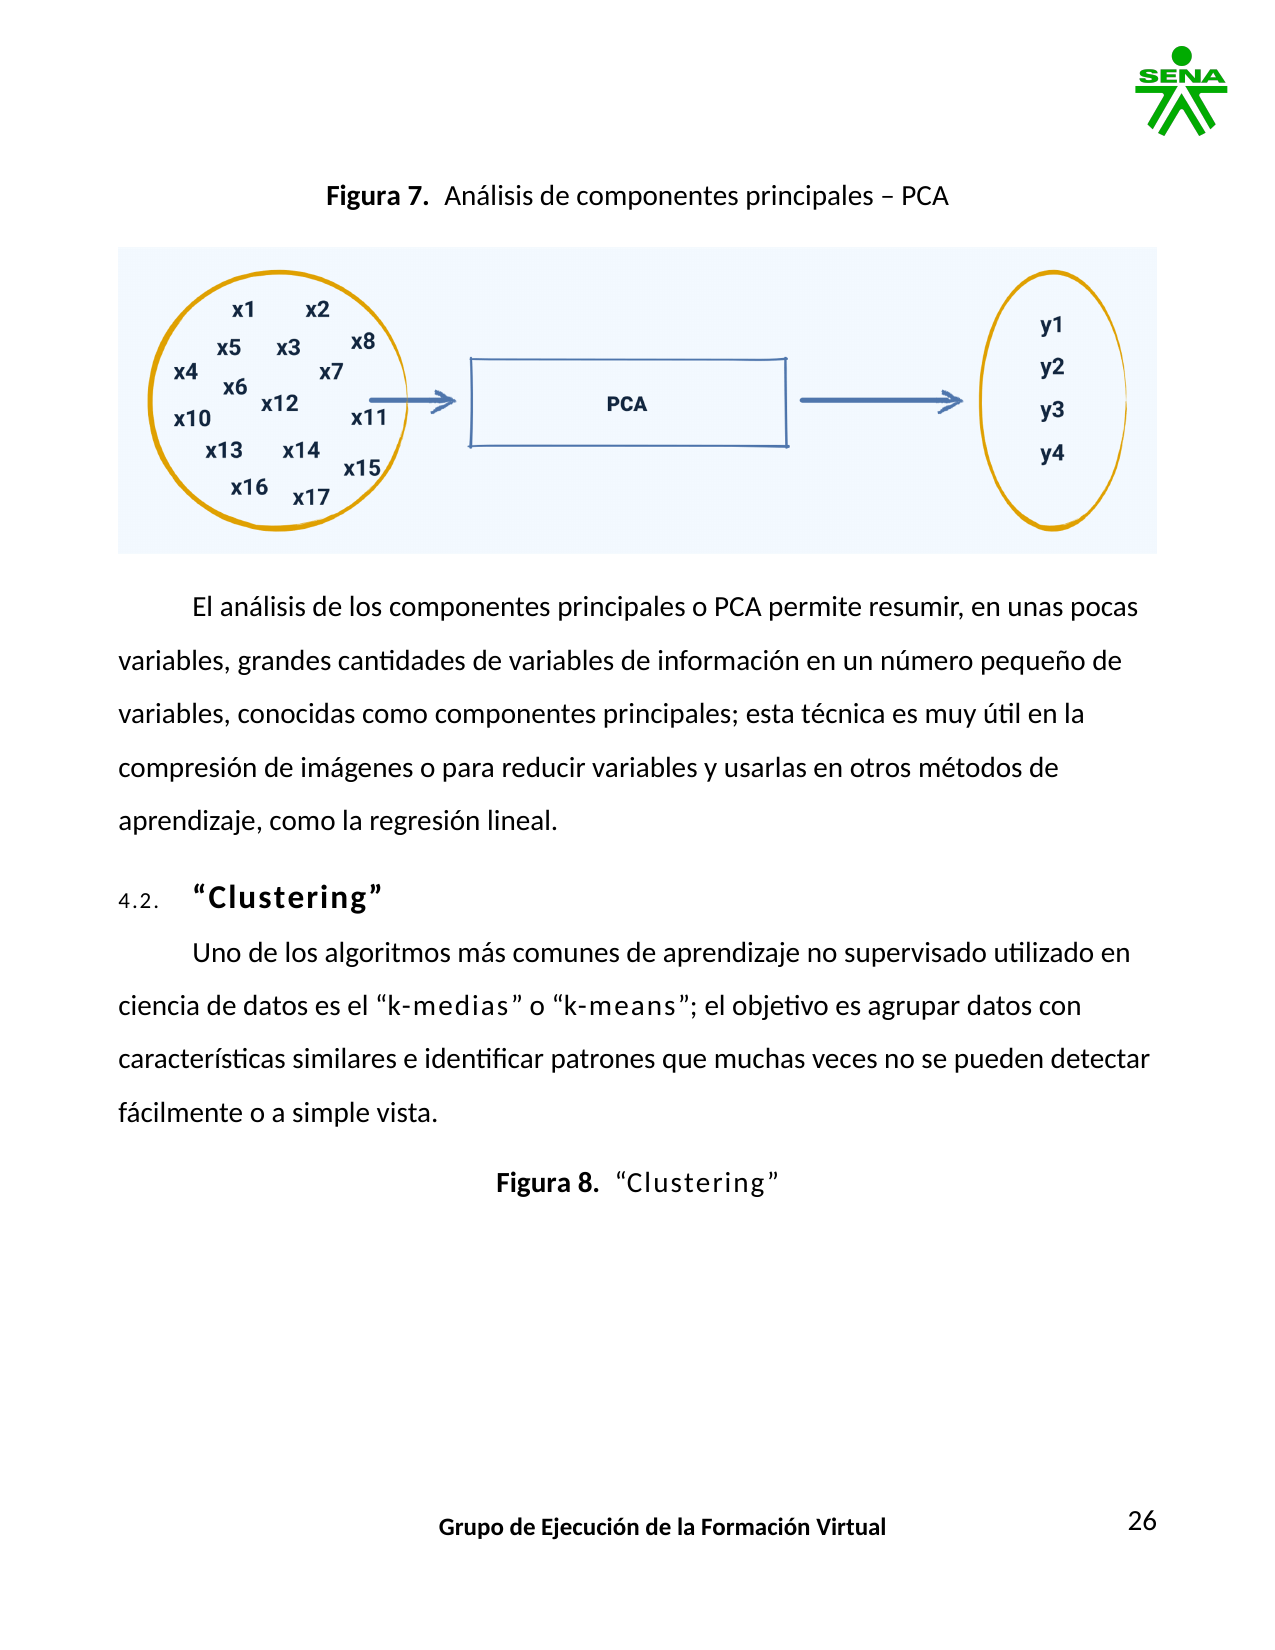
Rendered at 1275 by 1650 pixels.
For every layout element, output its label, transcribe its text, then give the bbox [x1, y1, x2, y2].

text “Clustering” [118, 1164, 1157, 1200]
text El análisis de los componentes principales o PCA permite resumir, en unas pocas variables, grandes cantidades de variables de información en un número pequeño de variables, conocidas como componentes principales; esta técnica es muy útil en la compresión de imágenes o para reducir variables y usarlas en otros métodos de aprendizaje, como la regresión lineal. [118, 588, 1157, 838]
picture [1135, 46, 1228, 136]
subtitle “Clustering” [118, 876, 1157, 917]
picture [118, 247, 1157, 554]
text Análisis de componentes principales – PCA [118, 177, 1157, 213]
text Uno de los algoritmos más comunes de aprendizaje no supervisado utilizado en ciencia de datos es el “k-medias” o “k-means”; el objetivo es agrupar datos con características similares e identificar patrones que muchas veces no se pueden detectar fácilmente o a simple vista. [118, 934, 1157, 1130]
